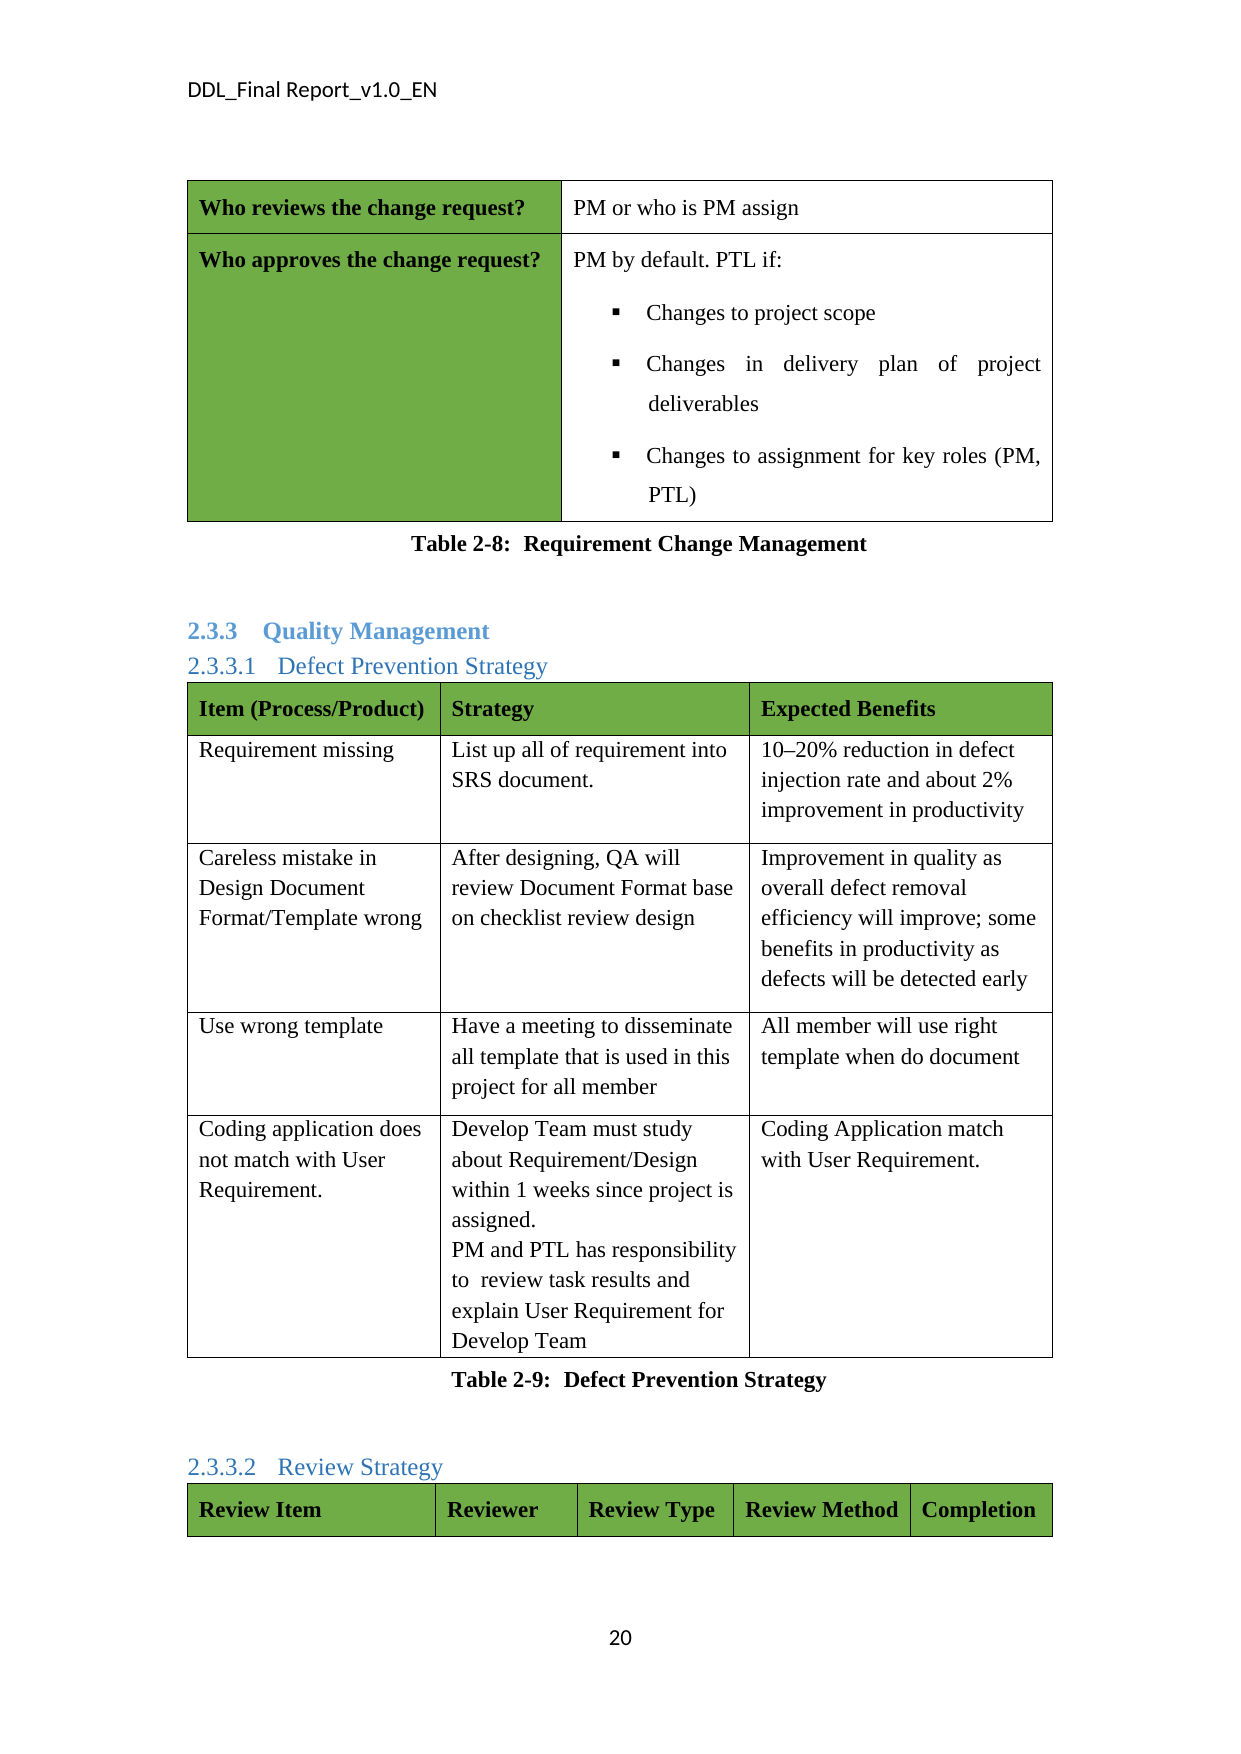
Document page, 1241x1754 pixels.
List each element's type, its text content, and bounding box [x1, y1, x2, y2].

table_header Strategy [441, 683, 749, 735]
table_cell PM by default. PTL if: Changes to project scope Changes in delivery plan of project deliverables Changes to assignment for key roles (PM, PTL) [562, 234, 1052, 521]
table_cell Who reviews the change request? [188, 181, 561, 233]
table_cell Develop Team must study about Requirement/Design within 1 weeks since project is assigned. PM and PTL has responsibility to review task results and explain User Requirement for Develop Team [441, 1116, 749, 1357]
table_header Review Item [188, 1484, 435, 1536]
subtitle Quality Management [187, 616, 1053, 644]
table_cell 10–20% reduction in defect injection rate and about 2% improvement in productivity [750, 736, 1052, 843]
table_cell Have a meeting to disseminate all template that is used in this project for all member [441, 1013, 749, 1114]
subtitle Review Strategy [187, 1452, 1053, 1481]
table_cell Requirement missing [188, 736, 440, 843]
table_cell Who approves the change request? [188, 234, 561, 521]
table_cell Careless mistake in Design Document Format/Template wrong [188, 844, 440, 1012]
table_cell After designing, QA will review Document Format base on checklist review design [441, 844, 749, 1012]
table_cell Coding Application match with User Requirement. [750, 1116, 1052, 1357]
table_header Reviewer [436, 1484, 577, 1536]
table_cell Use wrong template [188, 1013, 440, 1114]
table_header Completion Criteria [911, 1484, 1052, 1536]
table_cell Improvement in quality as overall defect removal efficiency will improve; some benefits in productivity as defects will be detected early [750, 844, 1052, 1012]
subtitle Defect Prevention Strategy [187, 651, 1053, 680]
table_cell All member will use right template when do document [750, 1013, 1052, 1114]
table_cell Coding application does not match with User Requirement. [188, 1116, 440, 1357]
table_cell List up all of requirement into SRS document. [441, 736, 749, 843]
table_header Item (Process/Product) [188, 683, 440, 735]
table_cell PM or who is PM assign [562, 181, 1052, 233]
text Requirement Change Management [225, 530, 1053, 557]
table_header Review Method [734, 1484, 910, 1536]
text Defect Prevention Strategy [225, 1367, 1053, 1393]
table_header Expected Benefits [750, 683, 1052, 735]
table_header Review Type [578, 1484, 733, 1536]
